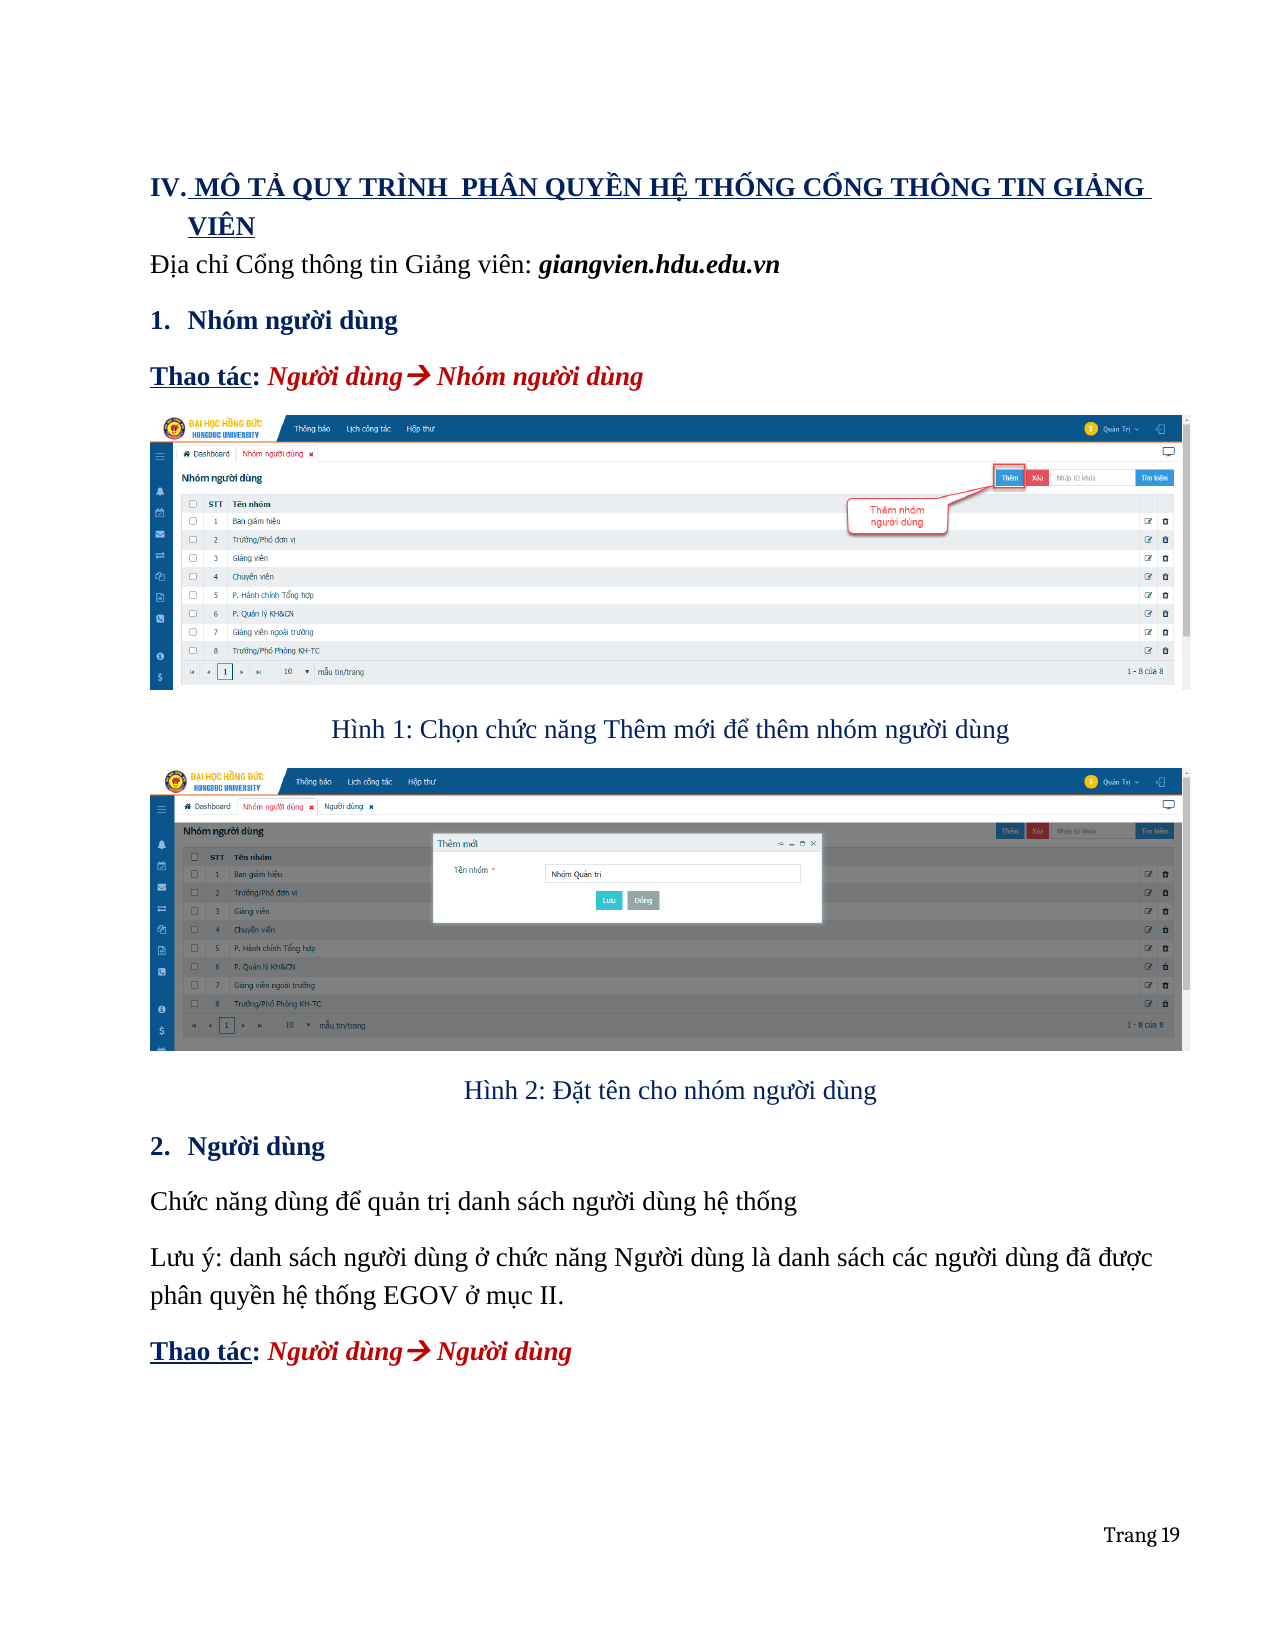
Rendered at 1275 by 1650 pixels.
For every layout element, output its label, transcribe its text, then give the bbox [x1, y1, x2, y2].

text Thao tác: Người dùng Người dùng [150, 1335, 1191, 1366]
text Thao tác: Người dùng Nhóm người dùng [150, 359, 1191, 391]
text Lưu ý: danh sách người dùng ở chức năng Người dùng là danh sách các người dùng đã được phân quyền hệ thống EGOV ở mục II. [150, 1241, 1191, 1311]
text Hình 2: Đặt tên cho nhóm người dùng [150, 1074, 1191, 1105]
list Người dùng [150, 1129, 1191, 1161]
text MÔ TẢ QUY TRÌNH PHÂN QUYỀN HỆ THỐNG CỔNG THÔNG TIN GIẢNG VIÊN [150, 171, 1191, 241]
picture [150, 768, 1191, 1051]
picture [150, 415, 1191, 690]
list Nhóm người dùng [150, 304, 1191, 335]
text Hình 1: Chọn chức năng Thêm mới để thêm nhóm người dùng [150, 713, 1191, 744]
text Chức năng dùng để quản trị danh sách người dùng hệ thống [150, 1185, 1191, 1216]
text Địa chỉ Cổng thông tin Giảng viên: giangvien.hdu.edu.vn [150, 248, 1191, 280]
